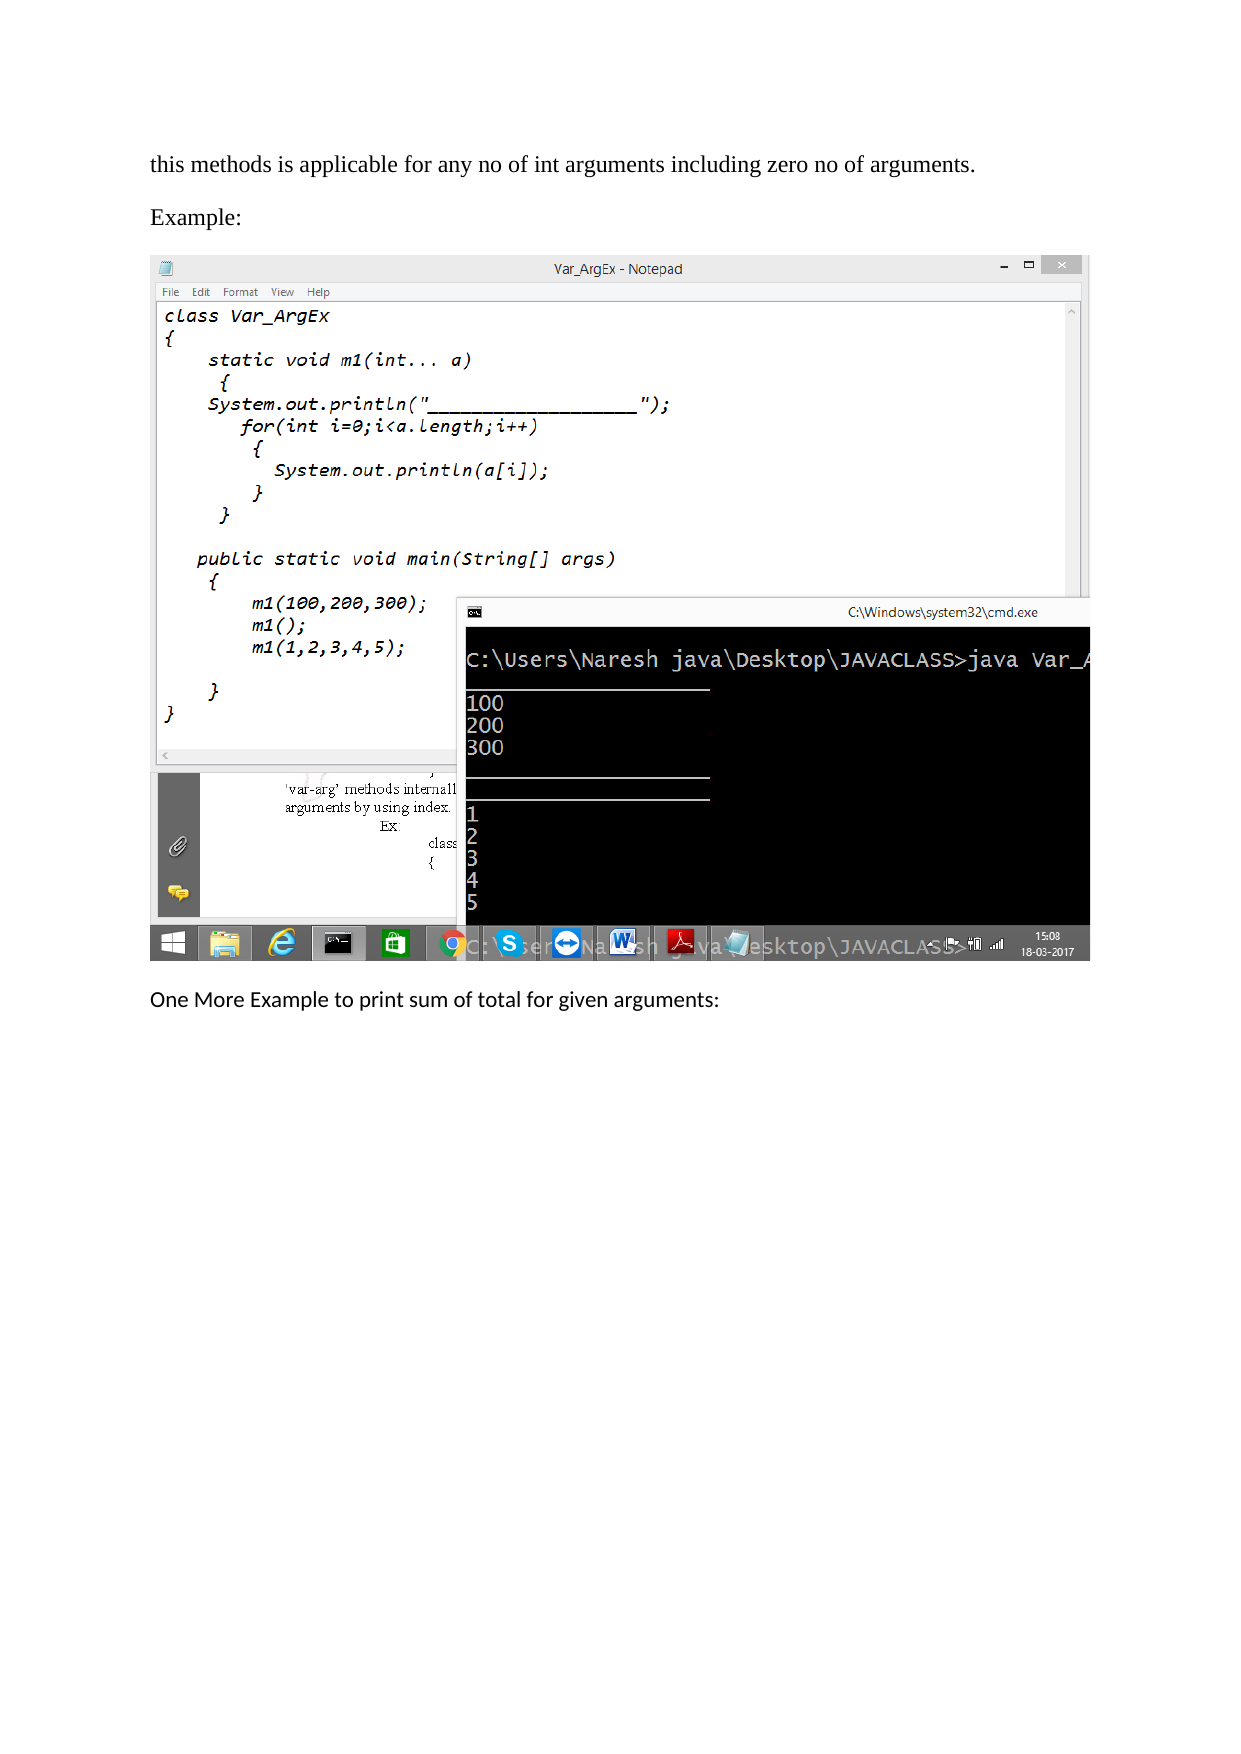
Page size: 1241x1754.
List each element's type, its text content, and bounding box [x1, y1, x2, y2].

text this methods is applicable for any no of int arguments including zero no of arguments. [150, 150, 1090, 178]
text One More Example to print sum of total for given arguments: [150, 985, 1090, 1013]
text Example: [150, 202, 1090, 230]
picture [150, 255, 1091, 961]
